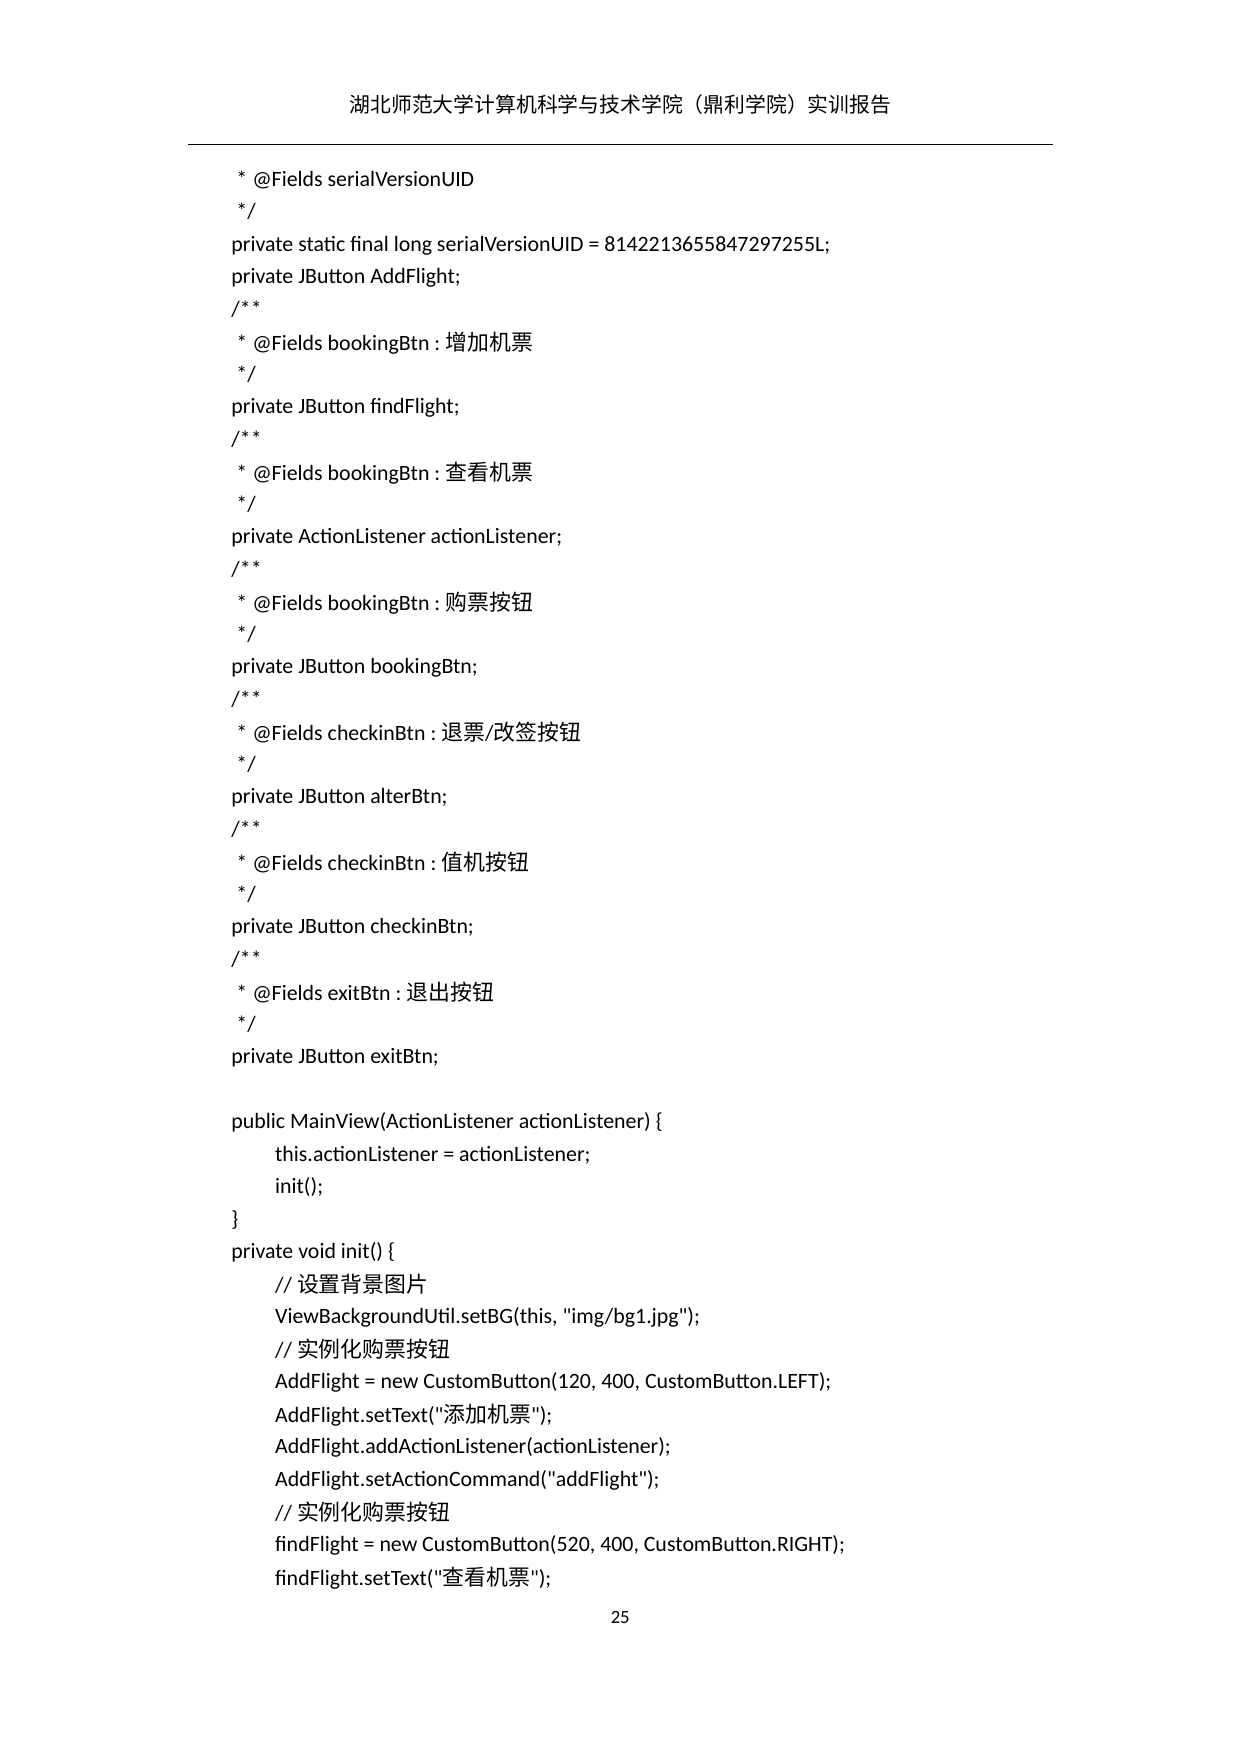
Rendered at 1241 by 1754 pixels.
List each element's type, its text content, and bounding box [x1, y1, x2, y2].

text AddFlight.addActionListener(actionListener); [187, 1429, 1053, 1462]
text // 实例化购票按钮 [187, 1332, 1053, 1364]
text this.actionListener = actionListener; [187, 1137, 1053, 1169]
text ViewBackgroundUtil.setBG(this, "img/bg1.jpg"); [187, 1299, 1053, 1332]
text private JButton exitBtn; [187, 1039, 1053, 1072]
text // 设置背景图片 [187, 1267, 1053, 1299]
text /** [187, 422, 1053, 454]
text AddFlight.setText("添加机票"); [187, 1397, 1053, 1429]
text private JButton checkinBtn; [187, 909, 1053, 942]
text * @Fields bookingBtn : 增加机票 [187, 324, 1053, 357]
text */ [187, 617, 1053, 649]
text /** [187, 942, 1053, 974]
text // 实例化购票按钮 [187, 1494, 1053, 1527]
text private JButton bookingBtn; [187, 649, 1053, 682]
text private JButton alterBtn; [187, 779, 1053, 812]
text */ [187, 747, 1053, 779]
text /** [187, 552, 1053, 584]
text * @Fields checkinBtn : 退票/改签按钮 [187, 714, 1053, 747]
text */ [187, 487, 1053, 519]
text */ [187, 1007, 1053, 1039]
text private JButton findFlight; [187, 389, 1053, 422]
text private JButton AddFlight; [187, 259, 1053, 292]
text /** [187, 682, 1053, 714]
text private ActionListener actionListener; [187, 519, 1053, 552]
text public MainView(ActionListener actionListener) { [187, 1104, 1053, 1137]
text /** [187, 812, 1053, 844]
text AddFlight = new CustomButton(120, 400, CustomButton.LEFT); [187, 1364, 1053, 1397]
text private void init() { [187, 1234, 1053, 1267]
text * @Fields exitBtn : 退出按钮 [187, 974, 1053, 1007]
text findFlight.setText("查看机票"); [187, 1559, 1053, 1592]
text */ [187, 357, 1053, 389]
text */ [187, 877, 1053, 909]
text } [187, 1202, 1053, 1234]
text /** [187, 292, 1053, 324]
text private static final long serialVersionUID = 8142213655847297255L; [187, 227, 1053, 259]
text * @Fields bookingBtn : 查看机票 [187, 454, 1053, 487]
text * @Fields serialVersionUID [187, 162, 1053, 194]
text init(); [187, 1169, 1053, 1202]
text * @Fields bookingBtn : 购票按钮 [187, 584, 1053, 617]
text AddFlight.setActionCommand("addFlight"); [187, 1462, 1053, 1494]
text */ [187, 194, 1053, 227]
text * @Fields checkinBtn : 值机按钮 [187, 844, 1053, 877]
text findFlight = new CustomButton(520, 400, CustomButton.RIGHT); [187, 1527, 1053, 1559]
